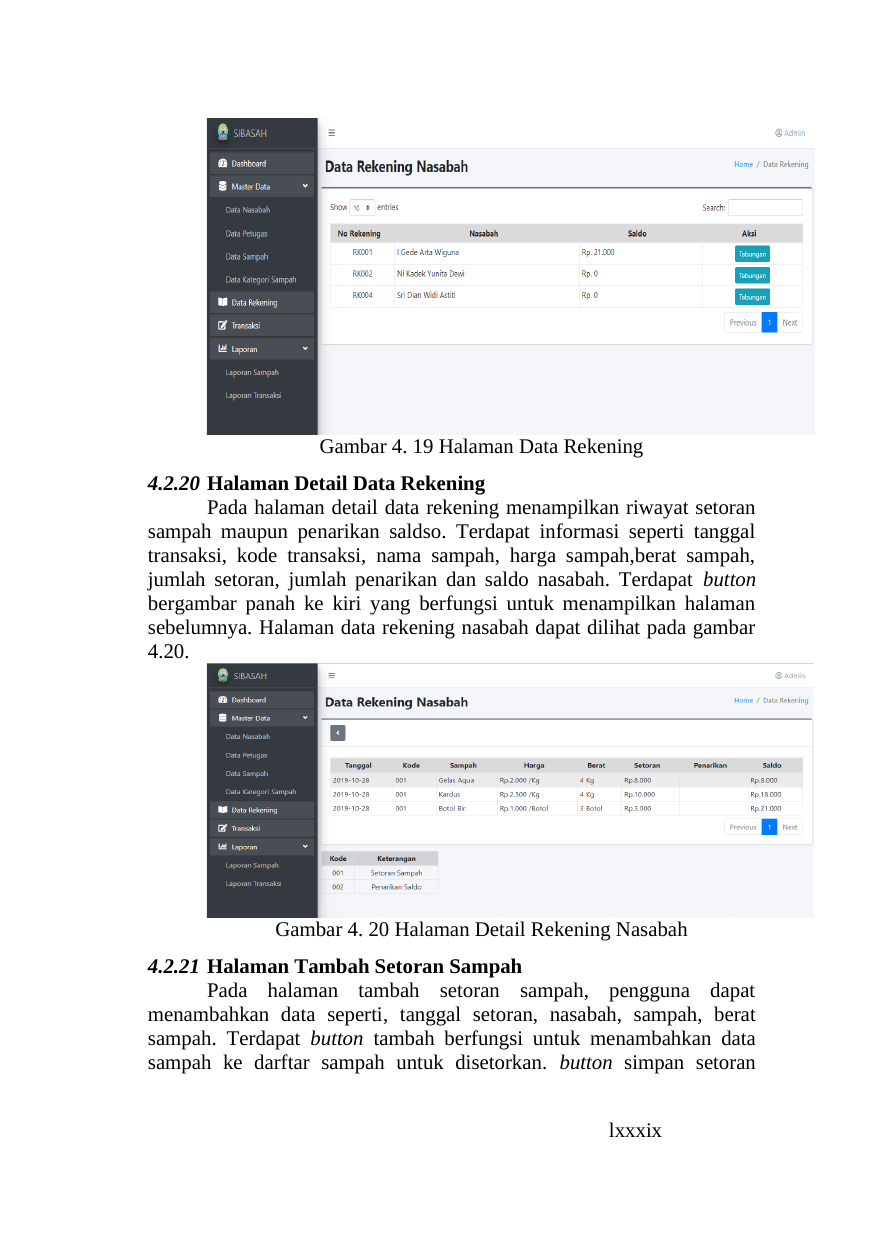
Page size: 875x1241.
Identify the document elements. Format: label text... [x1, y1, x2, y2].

text Halaman Detail Data Rekening [148, 471, 756, 495]
picture [206, 118, 815, 435]
picture [206, 663, 814, 918]
text Halaman Tambah Setoran Sampah [148, 954, 756, 978]
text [148, 978, 756, 1074]
text Pada halaman detail data rekening menampilkan riwayat setoran sampah maupun penarikan saldso. Terdapat informasi seperti tanggal transaksi, kode transaksi, nama sampah, harga sampah,berat sampah, jumlah setoran, jumlah penarikan dan saldo nasabah. Terdapat button bergambar panah ke kiri yang berfungsi untuk menampilkan halaman sebelumnya. Halaman data rekening nasabah dapat dilihat pada gambar 4.20. [148, 495, 756, 663]
